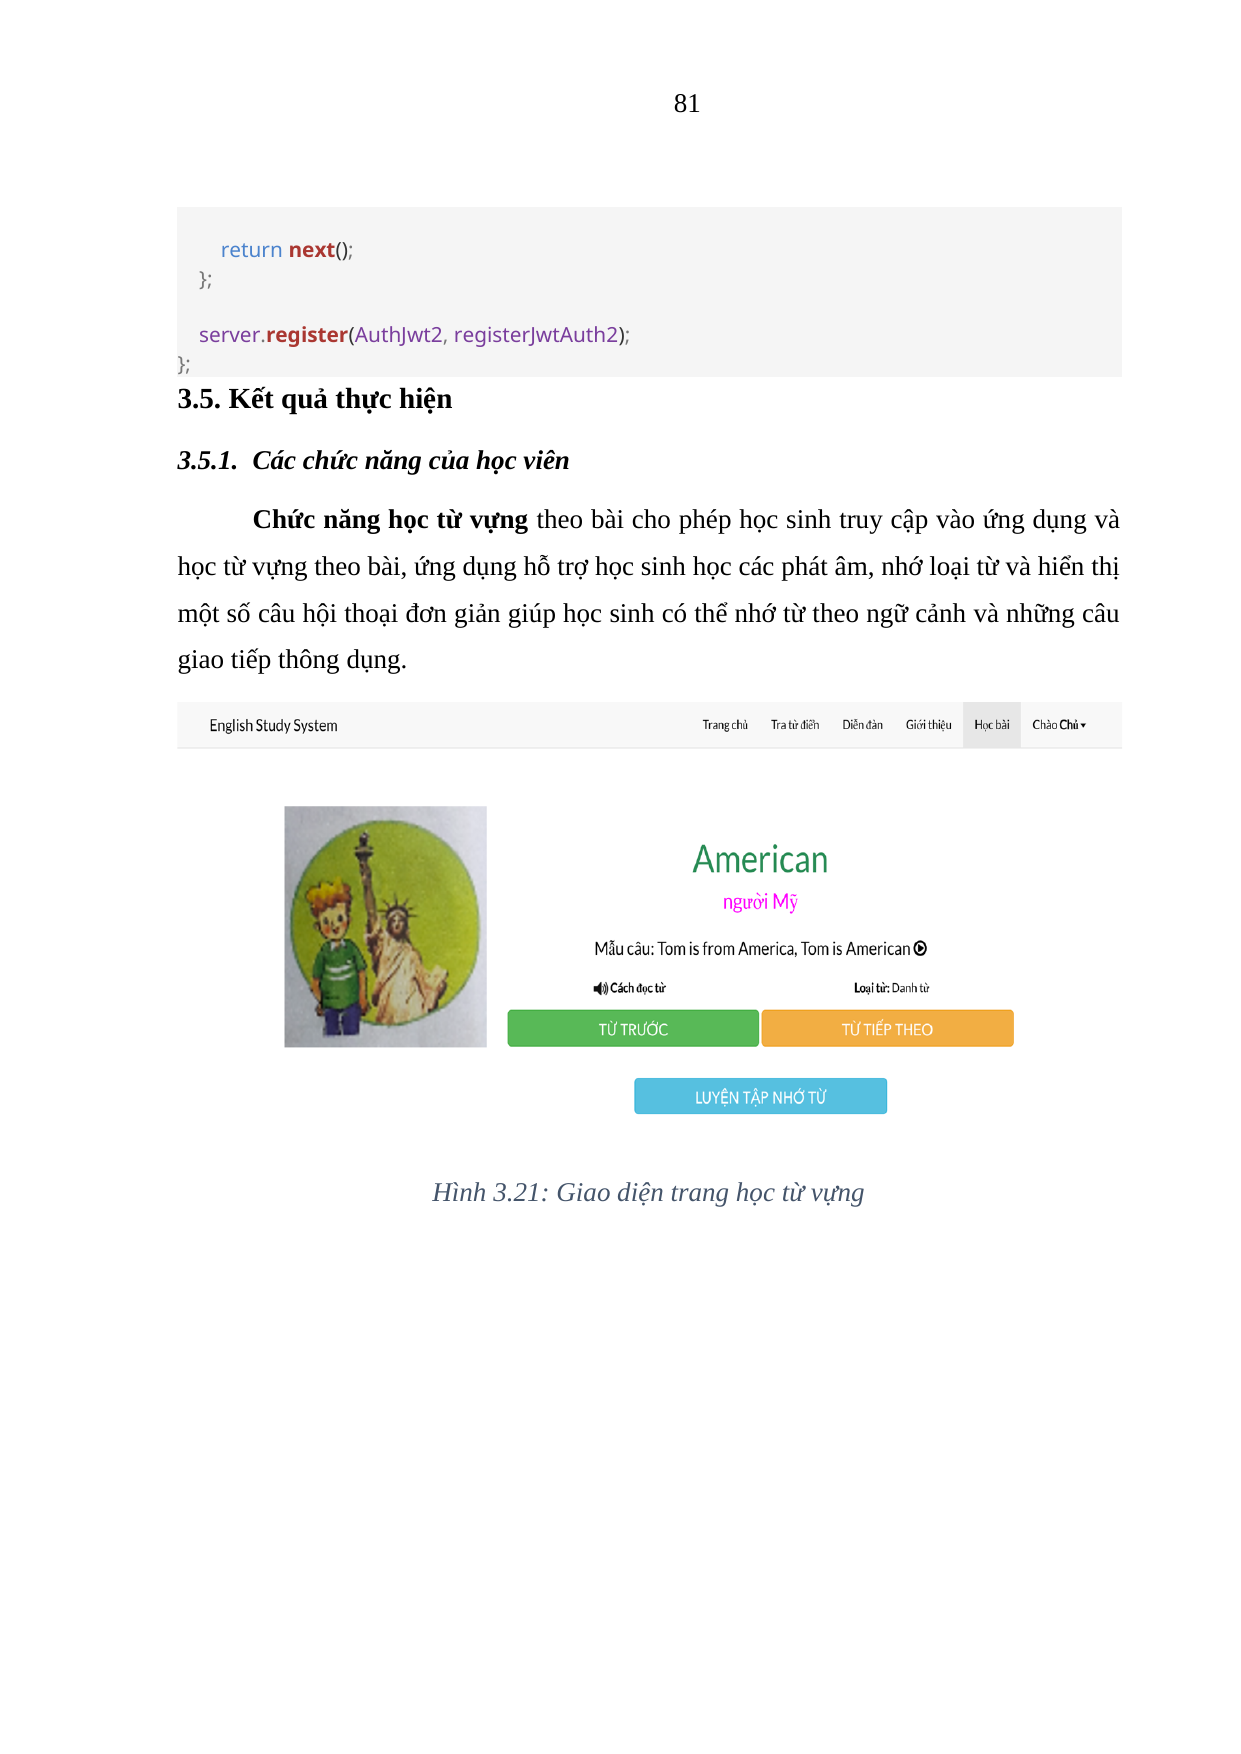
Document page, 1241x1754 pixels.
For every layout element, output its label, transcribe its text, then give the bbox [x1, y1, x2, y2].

subtitle 3.5. Kết quả thực hiện [177, 382, 1122, 415]
subtitle Các chức năng của học viên [177, 444, 1122, 476]
text Chức năng học từ vựng theo bài cho phép học sinh truy cập vào ứng dụng và học từ vựng theo bài, ứng dụng hỗ trợ học sinh học các phát âm, nhớ loại từ và hiển thị một số câu hội thoại đơn giản giúp học sinh có thể nhớ từ theo ngữ cảnh và những câu giao tiếp thông dụng. [177, 503, 1122, 675]
text return next(); [177, 235, 1122, 264]
text }; [177, 264, 1122, 292]
picture [177, 702, 1123, 1148]
text server.register(AuthJwt2, registerJwtAuth2); [177, 321, 1122, 349]
text }; [177, 349, 1122, 377]
